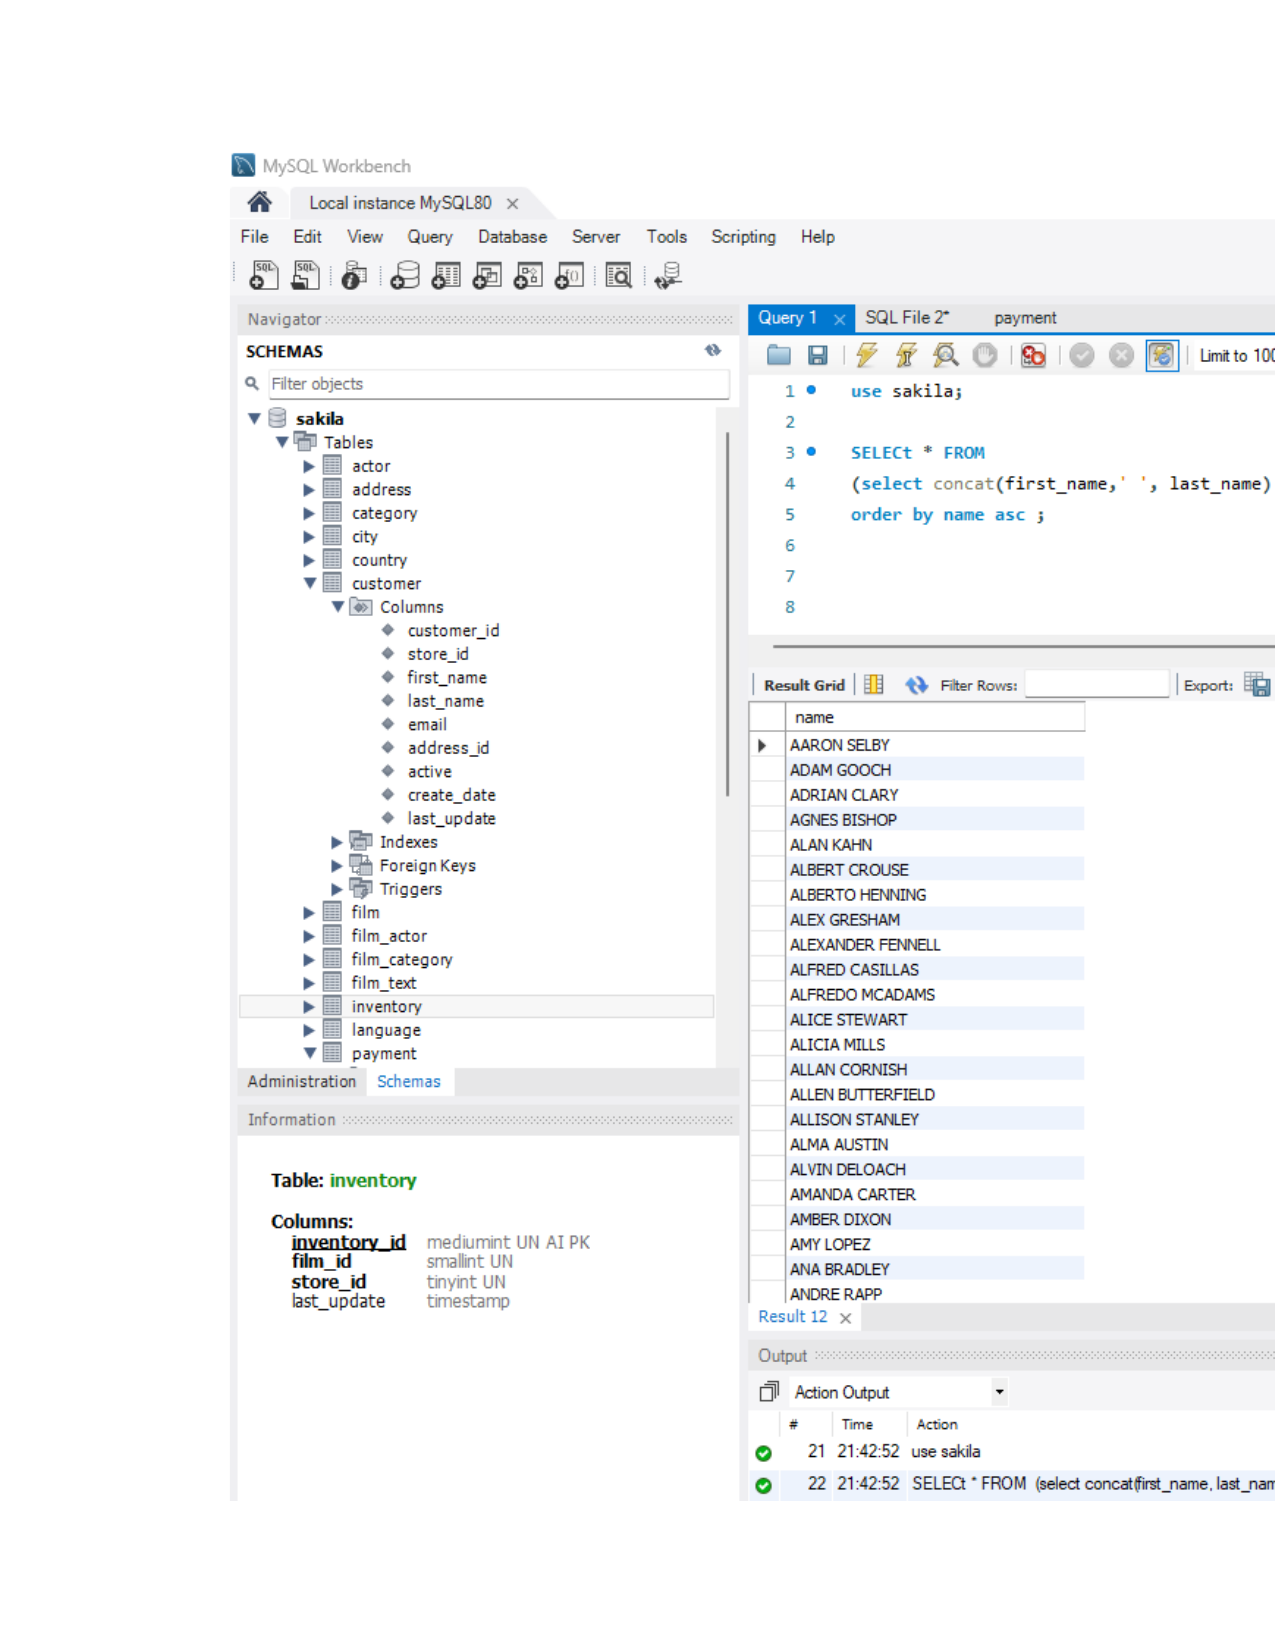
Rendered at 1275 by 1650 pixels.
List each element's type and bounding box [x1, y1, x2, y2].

picture [229, 150, 1275, 1501]
